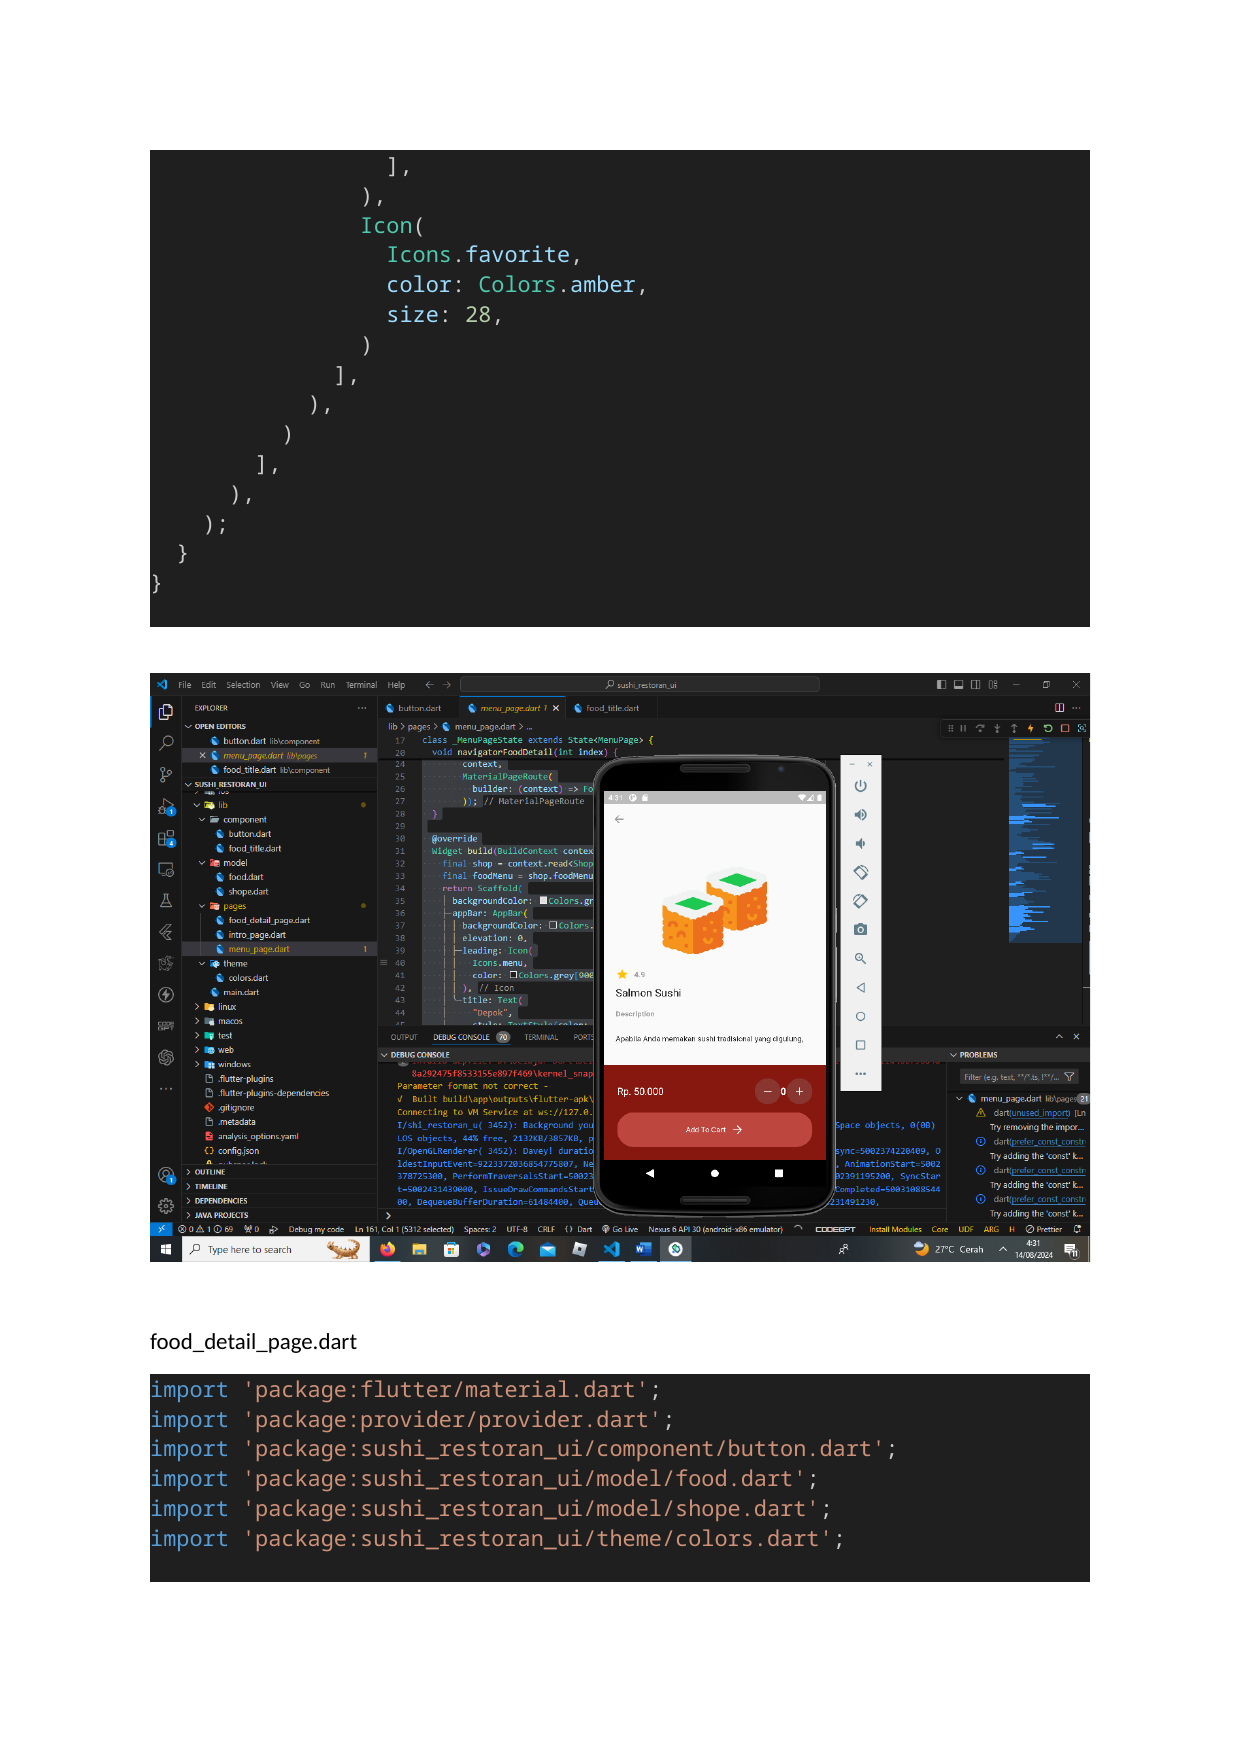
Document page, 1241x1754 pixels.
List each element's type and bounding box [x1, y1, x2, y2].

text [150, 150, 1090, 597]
picture [150, 673, 1091, 1262]
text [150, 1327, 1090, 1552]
